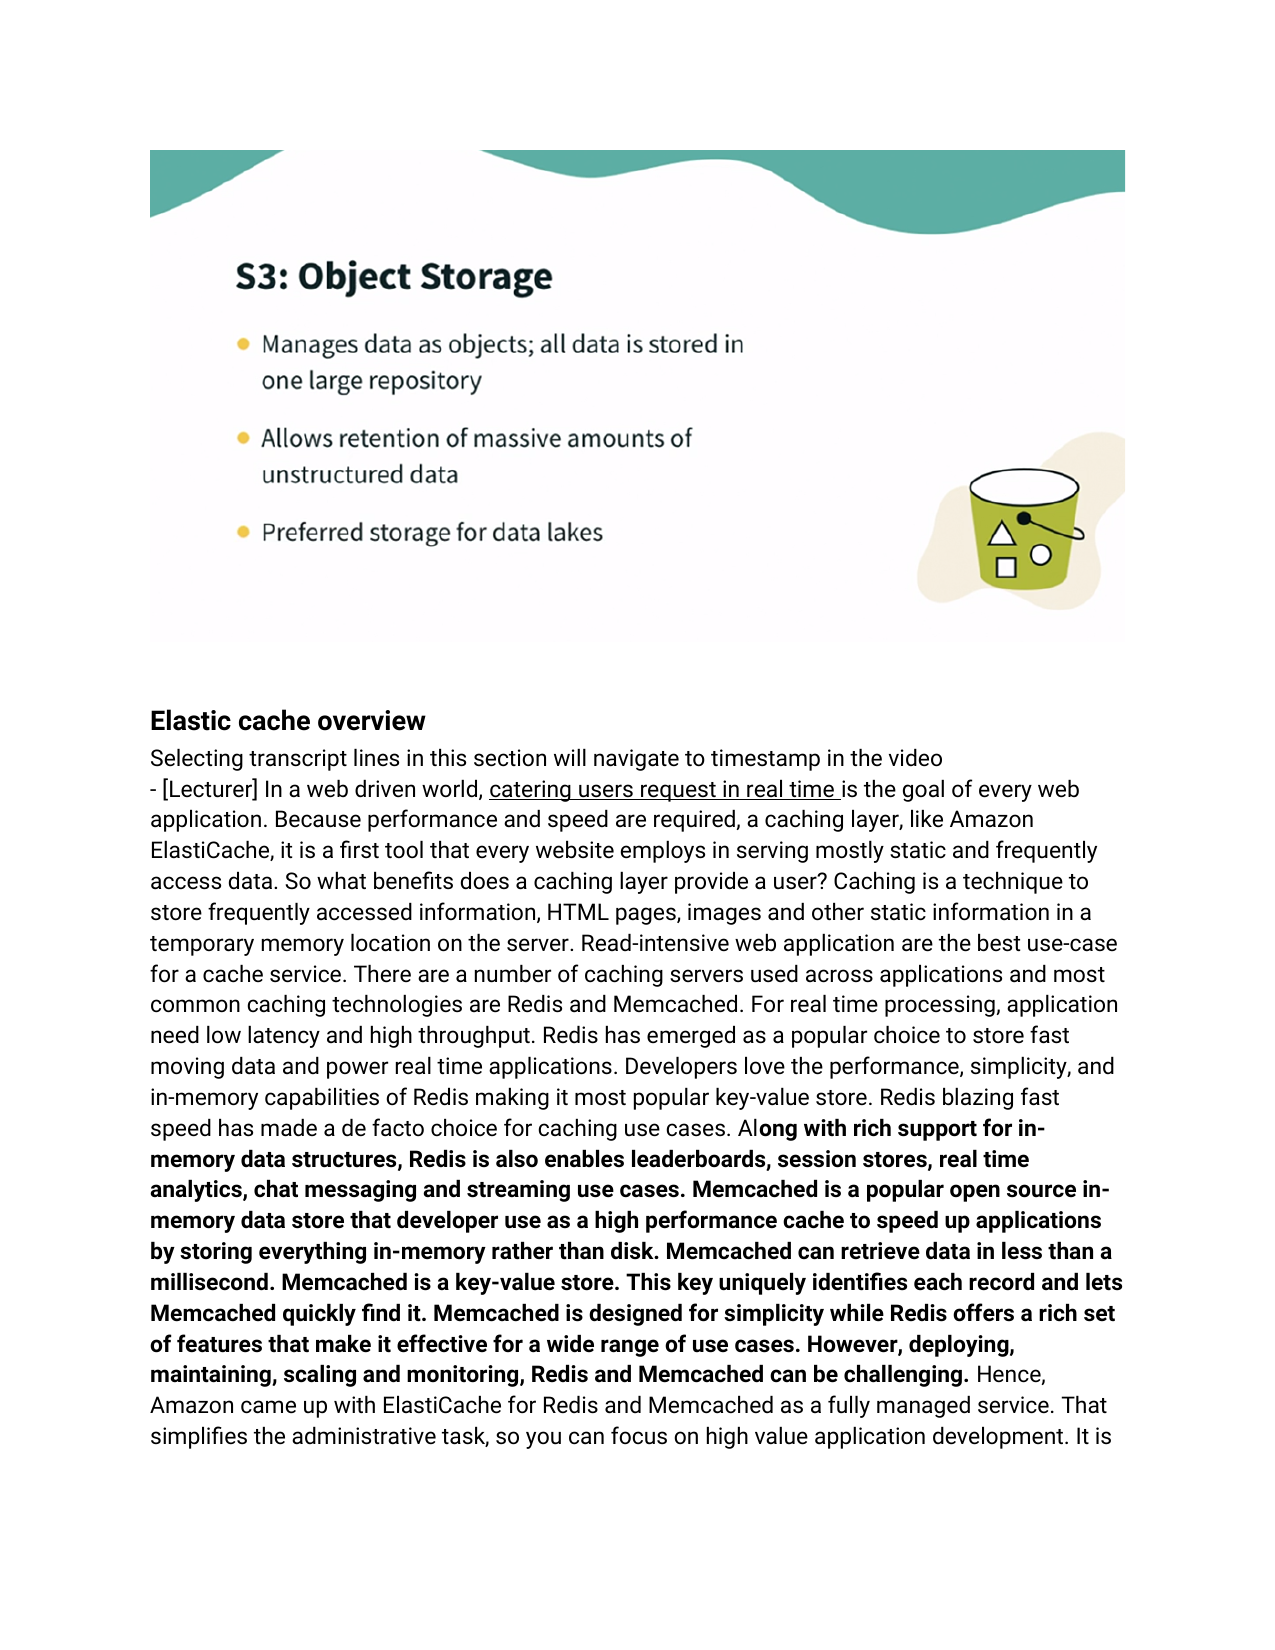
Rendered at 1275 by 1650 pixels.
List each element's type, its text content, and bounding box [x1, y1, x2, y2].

text Selecting transcript lines in this section will navigate to timestamp in the video [150, 745, 1125, 772]
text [150, 776, 1125, 1450]
subtitle Elastic cache overview [150, 705, 1125, 737]
picture [150, 150, 1125, 642]
